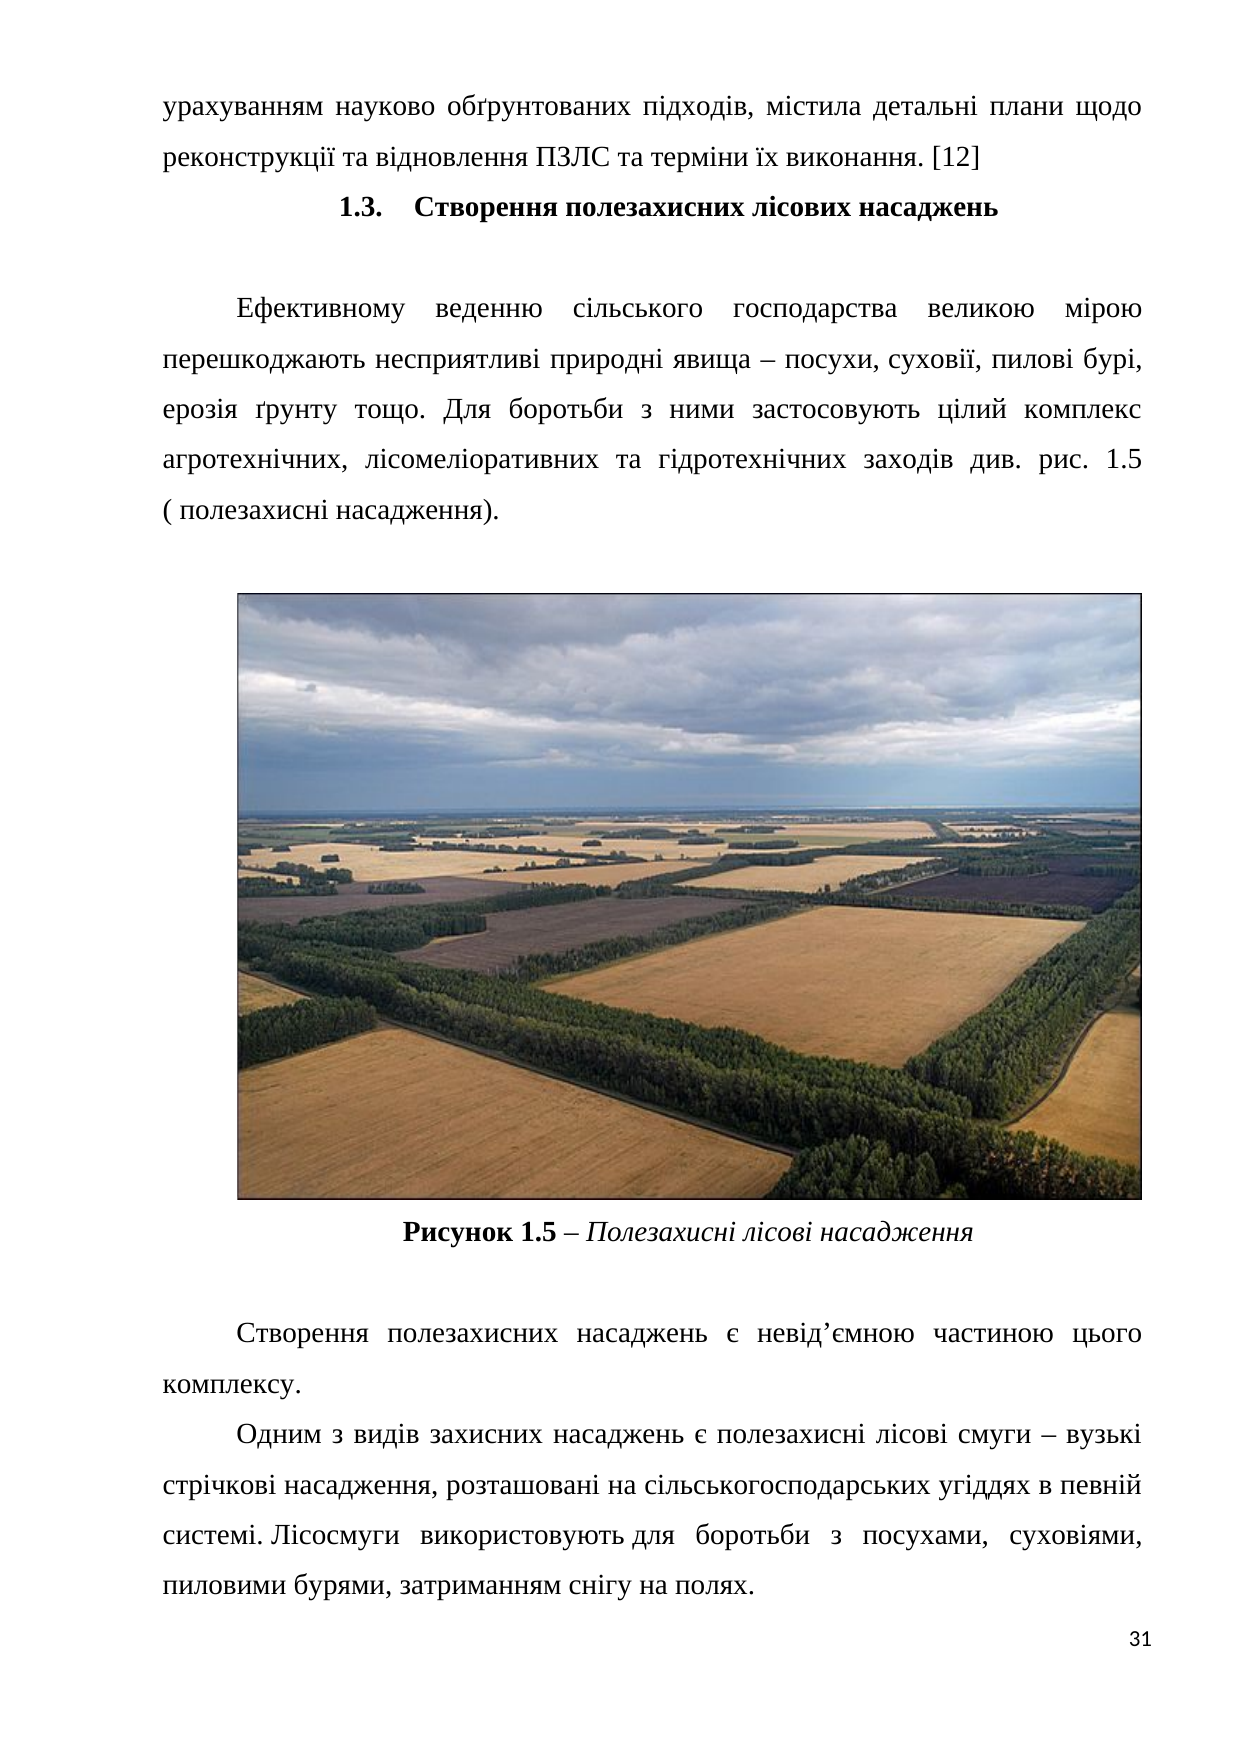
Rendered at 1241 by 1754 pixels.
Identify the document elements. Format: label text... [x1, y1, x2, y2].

text Створення полезахисних насаджень є невід’ємною частиною цього комплексу. [162, 1315, 1143, 1399]
picture [237, 593, 1142, 1200]
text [162, 88, 1143, 172]
text Рисунок 1.5 – Полезахисні лісові насадження [162, 1214, 1143, 1247]
text Ефективному веденню сільського господарства великою мірою перешкоджають несприятливі природні явища – посухи, суховії, пилові бурі, ерозія ґрунту тощо. Для боротьби з ними застосовують цілий комплекс агротехнічних, лісомеліоративних та гідротехнічних заходів див. рис. 1.5 ( полезахисні насадження). [162, 291, 1143, 525]
text Одним з видів захисних насаджень є полезахисні лісові смуги – вузькі стрічкові насадження, розташовані на сільськогосподарських угіддях в певній системі. Лісосмуги використовують для боротьби з посухами, суховіями, пиловими бурями, затриманням снігу на полях. [162, 1416, 1143, 1601]
list Створення полезахисних лісових насаджень [194, 189, 1143, 223]
